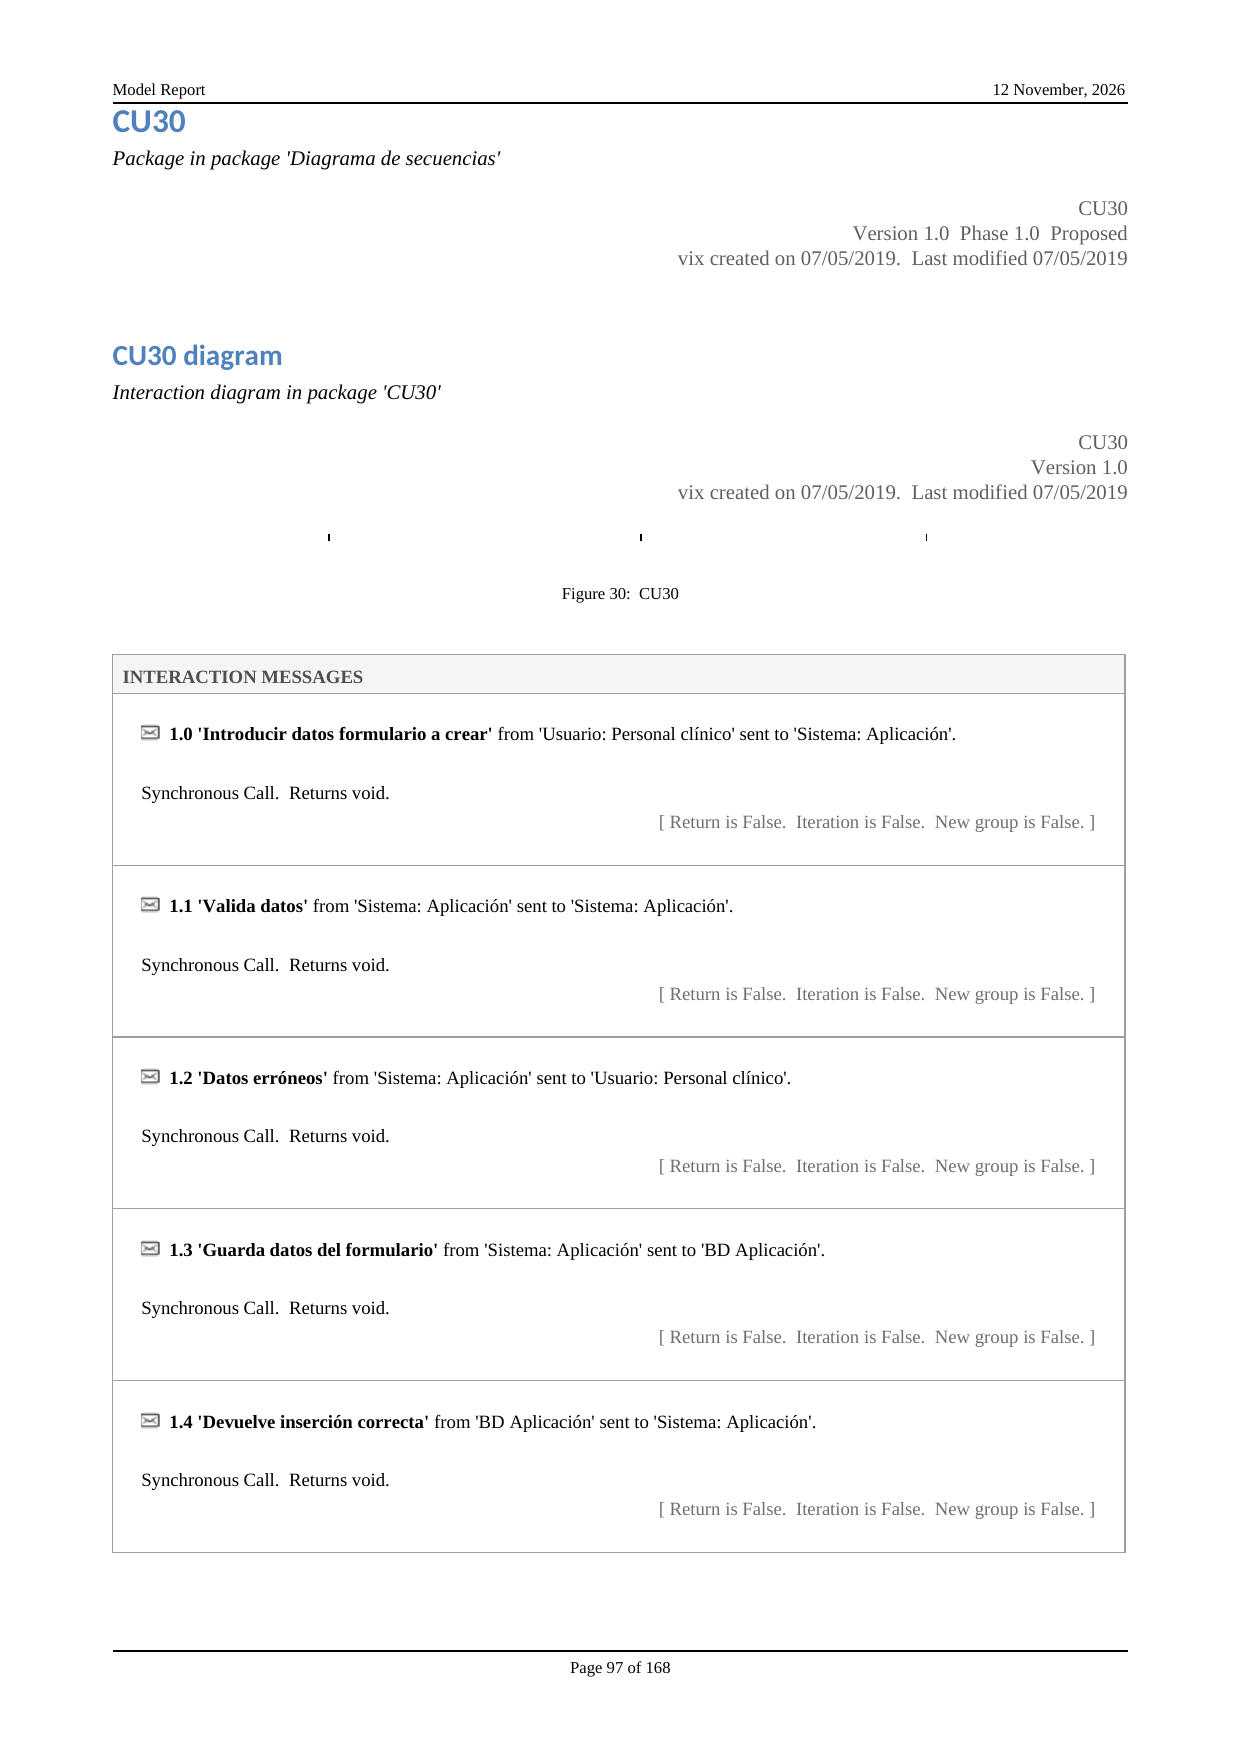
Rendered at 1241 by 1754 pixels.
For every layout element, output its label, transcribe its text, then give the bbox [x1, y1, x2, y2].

text CU30 [112, 196, 1128, 221]
text CU30 [112, 429, 1128, 454]
subtitle CU30 [112, 112, 1128, 137]
picture [141, 1409, 160, 1429]
text Version 1.0 [112, 454, 1128, 479]
table_header 1.1 'Valida datos' from 'Sistema: Aplicación' sent to 'Sistema: Aplicación'. Synchronous Call. Returns void. [ Return is False. Iteration is False. New group is False. ] [113, 866, 1124, 1036]
text Package in package 'Diagrama de secuencias' [112, 146, 1128, 171]
text vix created on 07/05/2019. Last modified 07/05/2019 [112, 246, 1128, 271]
table_header INTERACTION MESSAGES [113, 655, 1124, 693]
text Version 1.0 Phase 1.0 Proposed [112, 221, 1128, 246]
text Interaction diagram in package 'CU30' [112, 379, 1128, 404]
text CU30 [112, 579, 1128, 604]
picture [141, 722, 160, 741]
table_header 1.4 'Devuelve inserción correcta' from 'BD Aplicación' sent to 'Sistema: Aplicación'. Synchronous Call. Returns void. [ Return is False. Iteration is False. New group is False. ] [113, 1381, 1124, 1552]
picture [141, 893, 160, 913]
subtitle CU30 diagram [112, 346, 1128, 371]
text vix created on 07/05/2019. Last modified 07/05/2019 [112, 479, 1128, 504]
picture [141, 1237, 160, 1257]
table_cell 1.0 'Introducir datos formulario a crear' from 'Usuario: Personal clínico' sent to 'Sistema: Aplicación'. Synchronous Call. Returns void. [ Return is False. Iteration is False. New group is False. ] [113, 694, 1124, 864]
table_header 1.3 'Guarda datos del formulario' from 'Sistema: Aplicación' sent to 'BD Aplicación'. Synchronous Call. Returns void. [ Return is False. Iteration is False. New group is False. ] [113, 1209, 1124, 1380]
table_header 1.2 'Datos erróneos' from 'Sistema: Aplicación' sent to 'Usuario: Personal clínico'. Synchronous Call. Returns void. [ Return is False. Iteration is False. New group is False. ] [113, 1038, 1124, 1208]
picture [141, 1065, 160, 1085]
